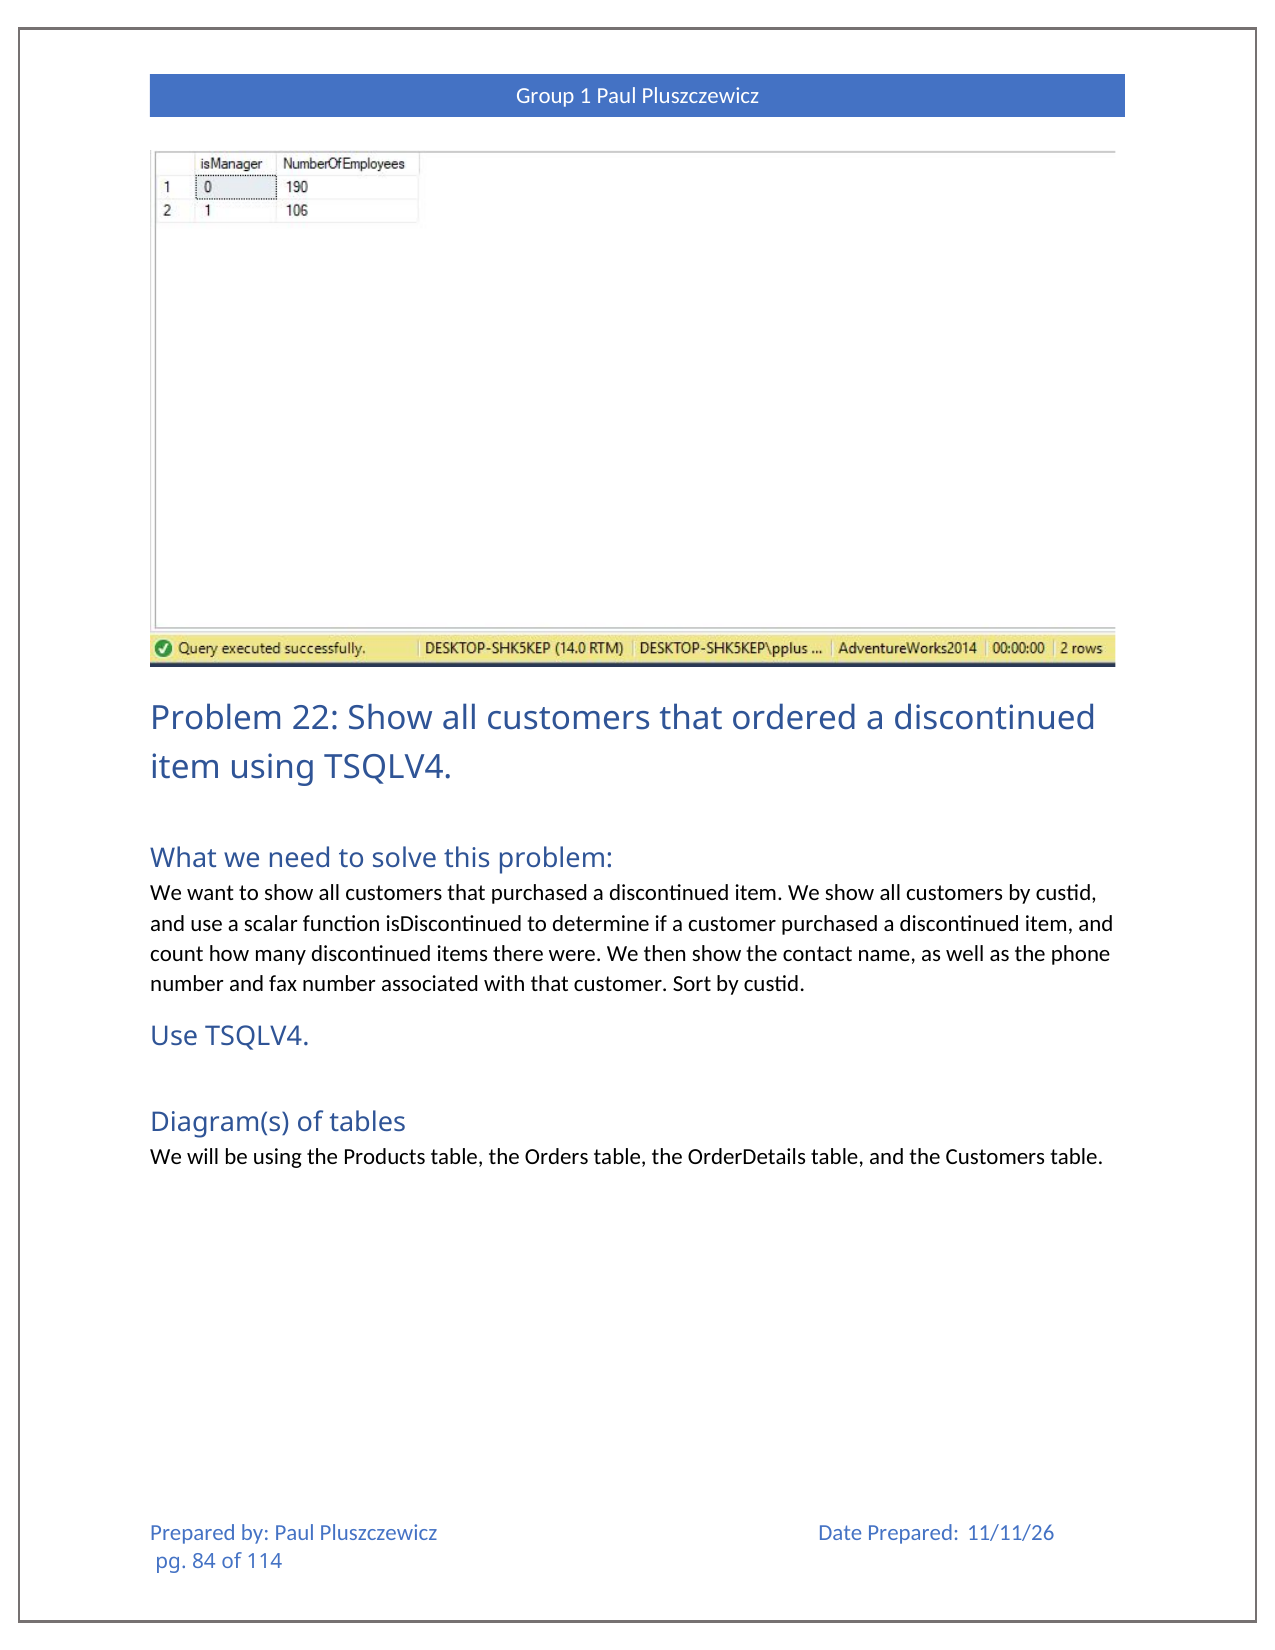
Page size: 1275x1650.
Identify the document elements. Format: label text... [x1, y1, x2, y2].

text We want to show all customers that purchased a discontinued item. We show all customers by custid, and use a scalar function isDiscontinued to determine if a customer purchased a discontinued item, and count how many discontinued items there were. We then show the contact name, as well as the phone number and fax number associated with that customer. Sort by custid. [150, 878, 1125, 997]
picture [150, 150, 1116, 667]
subtitle Use TSQLV4. [150, 1016, 1125, 1053]
text We will be using the Products table, the Orders table, the OrderDetails table, and the Customers table. [150, 1142, 1125, 1170]
subtitle Problem 22: Show all customers that ordered a discontinued item using TSQLV4. [150, 694, 1125, 788]
subtitle What we need to solve this problem: [150, 839, 1125, 876]
subtitle Diagram(s) of tables [150, 1103, 1125, 1139]
